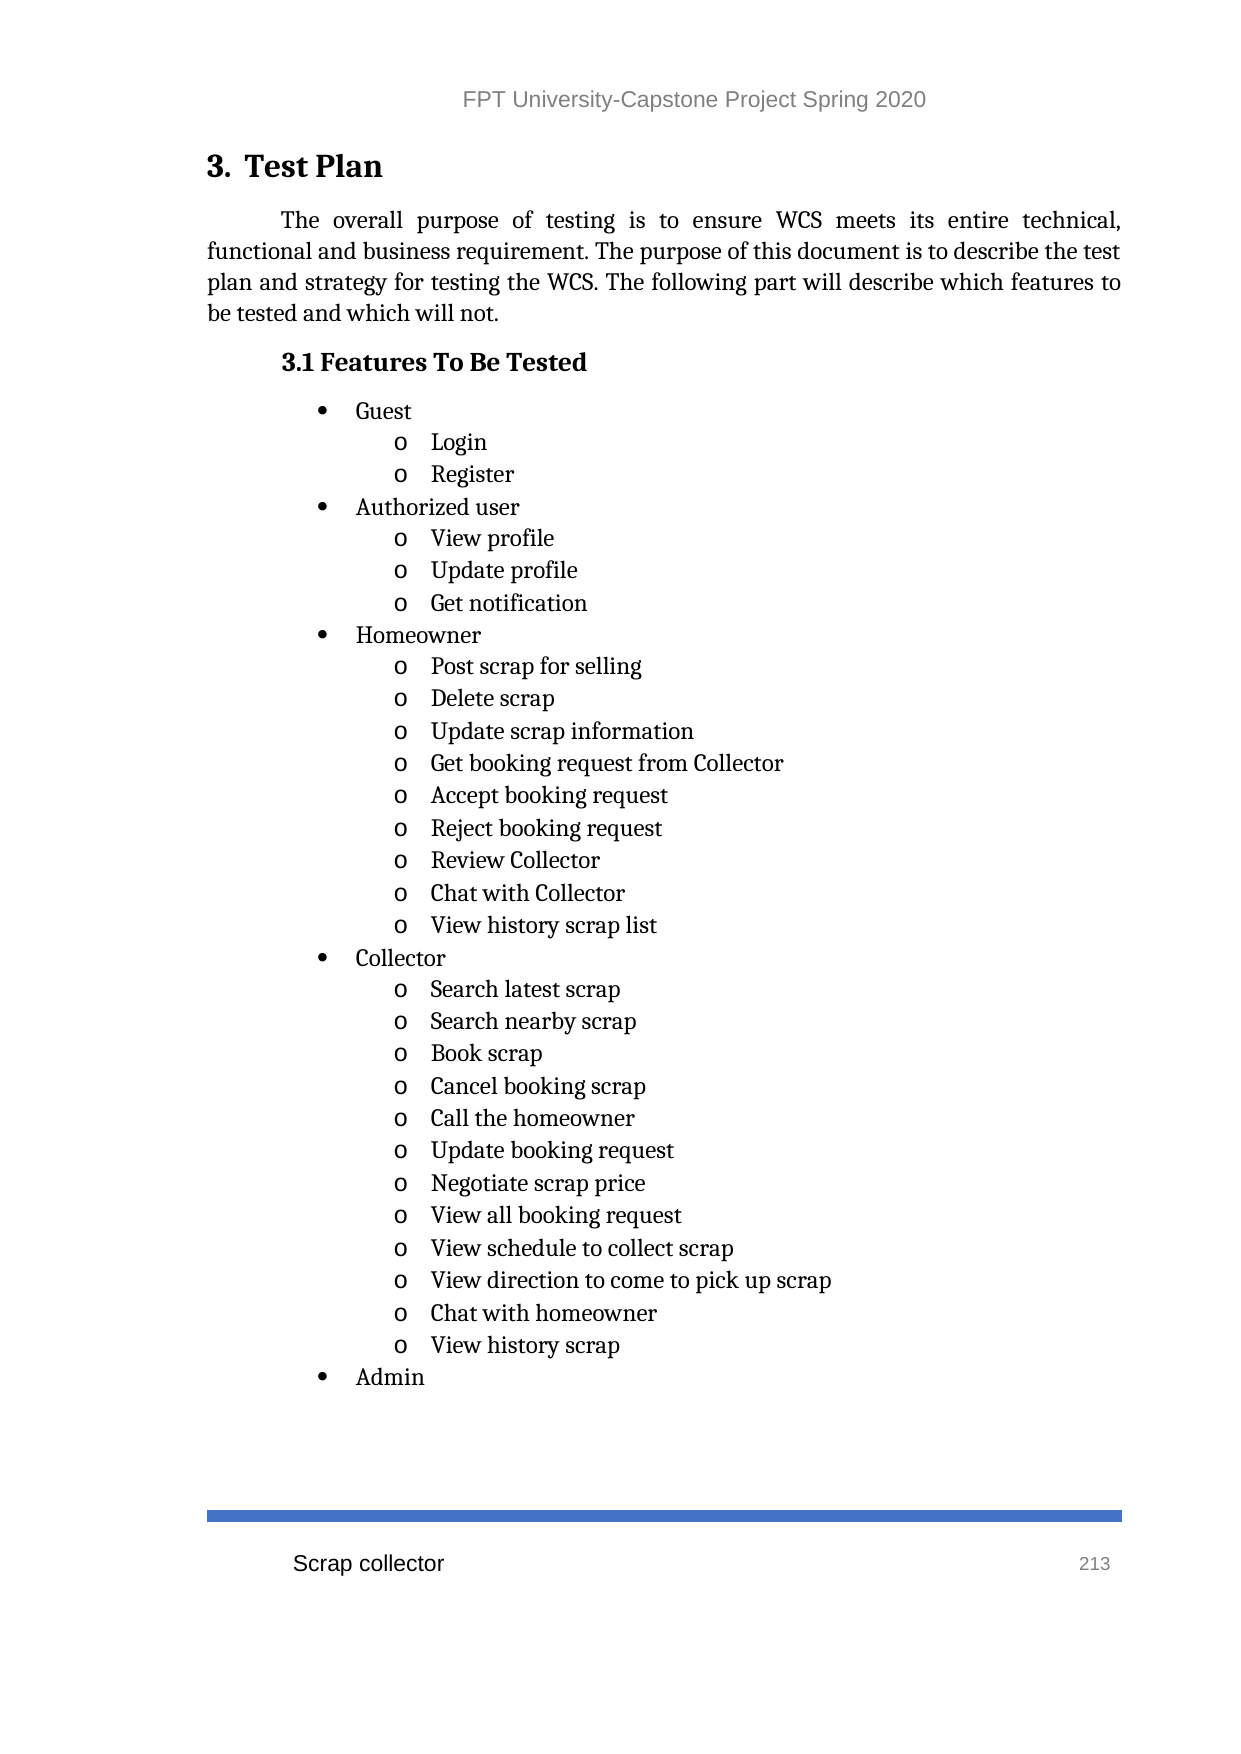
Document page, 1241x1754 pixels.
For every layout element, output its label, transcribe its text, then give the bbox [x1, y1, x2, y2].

list View schedule to collect scrap [393, 1234, 1122, 1264]
subtitle 3.1 Features To Be Tested [282, 347, 1122, 378]
list Search latest scrap [393, 974, 1122, 1004]
list Accept booking request [393, 781, 1122, 811]
list Chat with homeowner [393, 1298, 1122, 1328]
subtitle Test Plan [207, 148, 1122, 186]
list View direction to come to pick up scrap [393, 1266, 1122, 1296]
list Chat with Collector [393, 879, 1122, 909]
list Search nearby scrap [393, 1007, 1122, 1037]
list Book scrap [393, 1039, 1122, 1069]
list Reject booking request [393, 814, 1122, 844]
list Post scrap for selling [393, 652, 1122, 682]
list View all booking request [393, 1201, 1122, 1231]
list View history scrap [393, 1331, 1122, 1361]
list Negotiate scrap price [393, 1169, 1122, 1199]
list Homeowner [318, 621, 1122, 649]
list Delete scrap [393, 684, 1122, 714]
list Call the homeowner [393, 1104, 1122, 1134]
list Register [393, 460, 1122, 490]
list Update booking request [393, 1136, 1122, 1166]
list Authorized user [318, 493, 1122, 521]
list View history scrap list [393, 911, 1122, 941]
list Get notification [393, 588, 1122, 618]
list Guest [318, 397, 1122, 426]
list Update scrap information [393, 717, 1122, 747]
list Login [393, 428, 1122, 458]
list Admin [318, 1363, 1122, 1392]
list Review Collector [393, 846, 1122, 876]
list View profile [393, 524, 1122, 554]
list Cancel booking scrap [393, 1072, 1122, 1102]
list Update profile [393, 556, 1122, 586]
list Collector [318, 943, 1122, 972]
text The overall purpose of testing is to ensure WCS meets its entire technical, functional and business requirement. The purpose of this document is to describe the test plan and strategy for testing the WCS. The following part will describe which features to be tested and which will not. [207, 206, 1122, 328]
list Get booking request from Collector [393, 749, 1122, 779]
